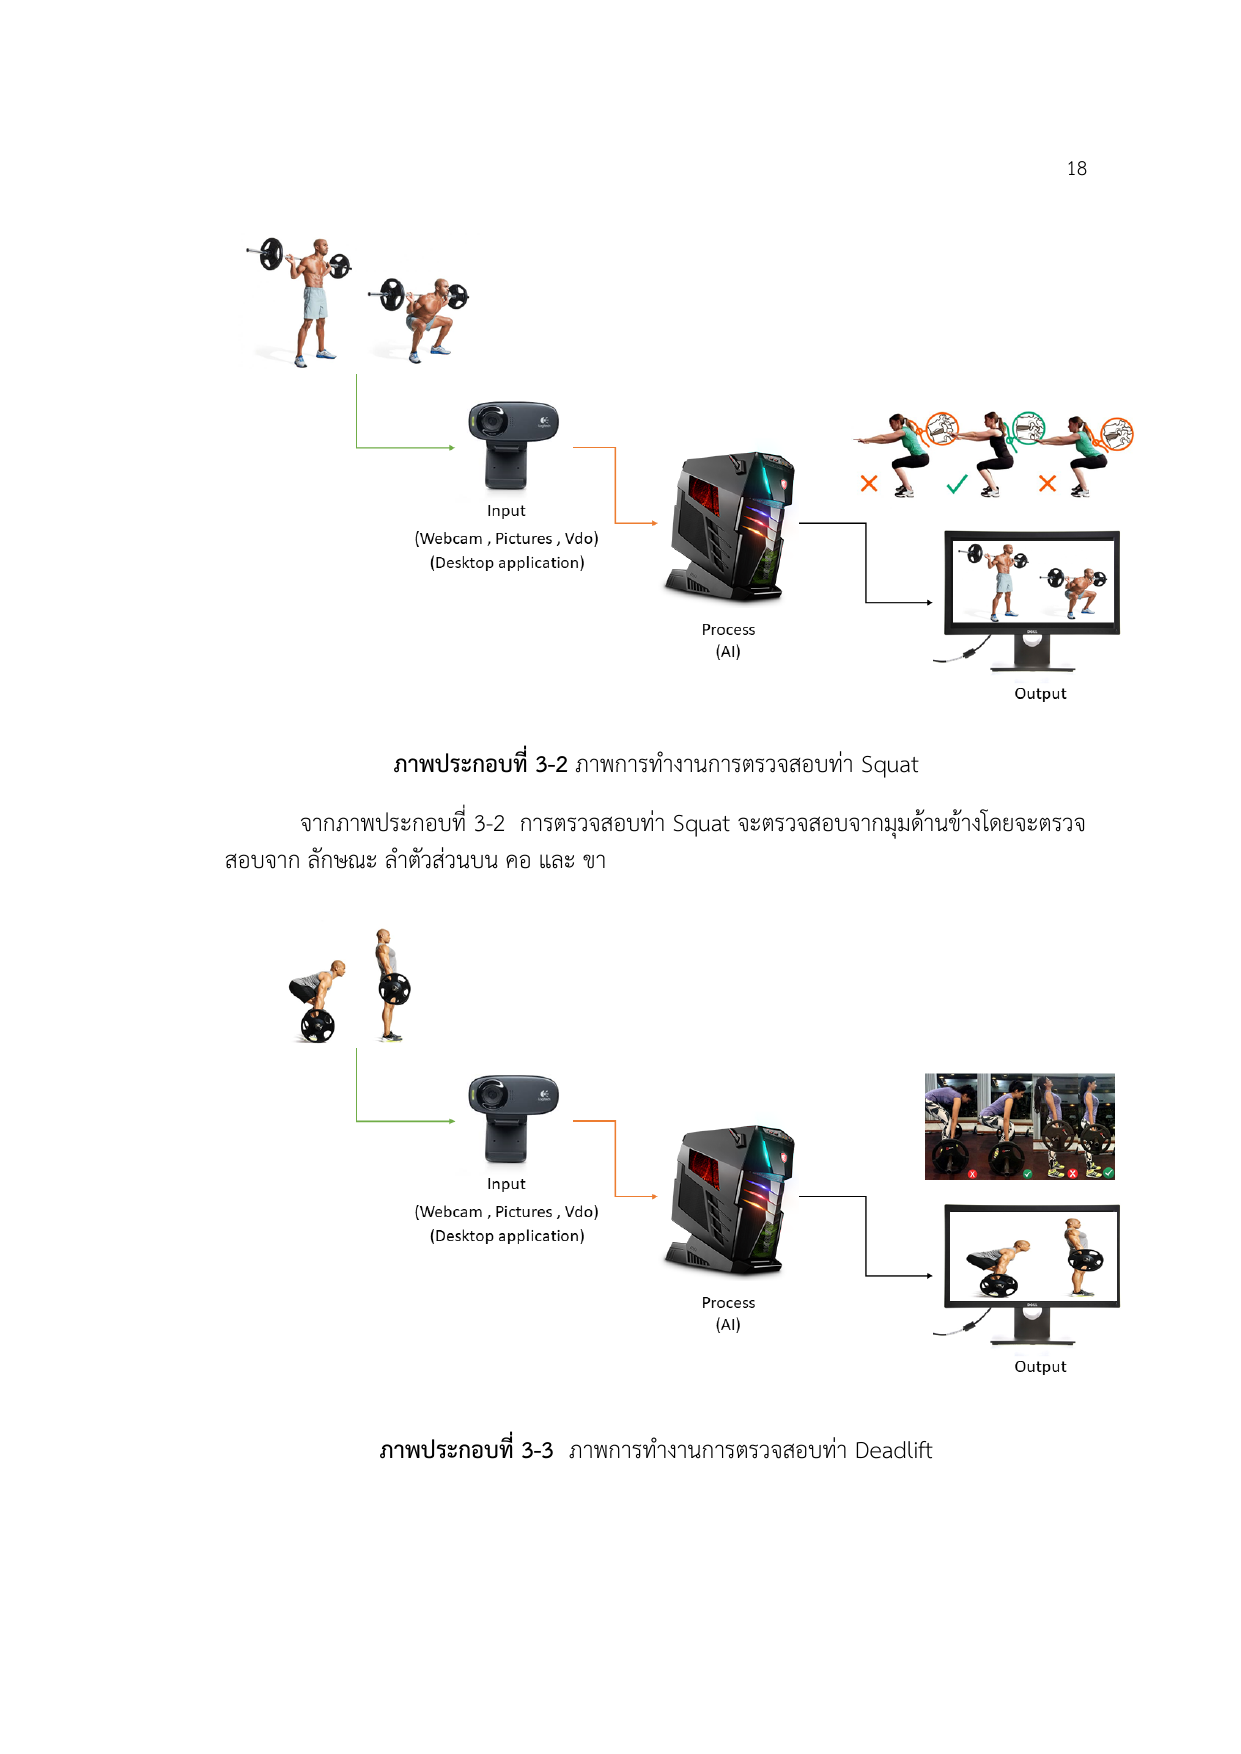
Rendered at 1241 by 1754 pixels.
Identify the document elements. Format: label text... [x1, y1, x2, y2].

text ภาพประกอบที่ 3-3 ภาพการทำงานการตรวจสอบท่า Deadlift [225, 1429, 1087, 1467]
text ภาพประกอบที่ 3-2 ภาพการทำงานการตรวจสอบท่า Squat [225, 744, 1087, 781]
picture [225, 215, 1163, 744]
picture [225, 889, 1163, 1417]
text จากภาพประกอบที่ 3-2 การตรวจสอบท่า Squat จะตรวจสอบจากมุมด้านข้างโดยจะตรวจสอบจาก ลักษณะ ลำตัวส่วนบน คอ และ ขา [225, 802, 1087, 877]
